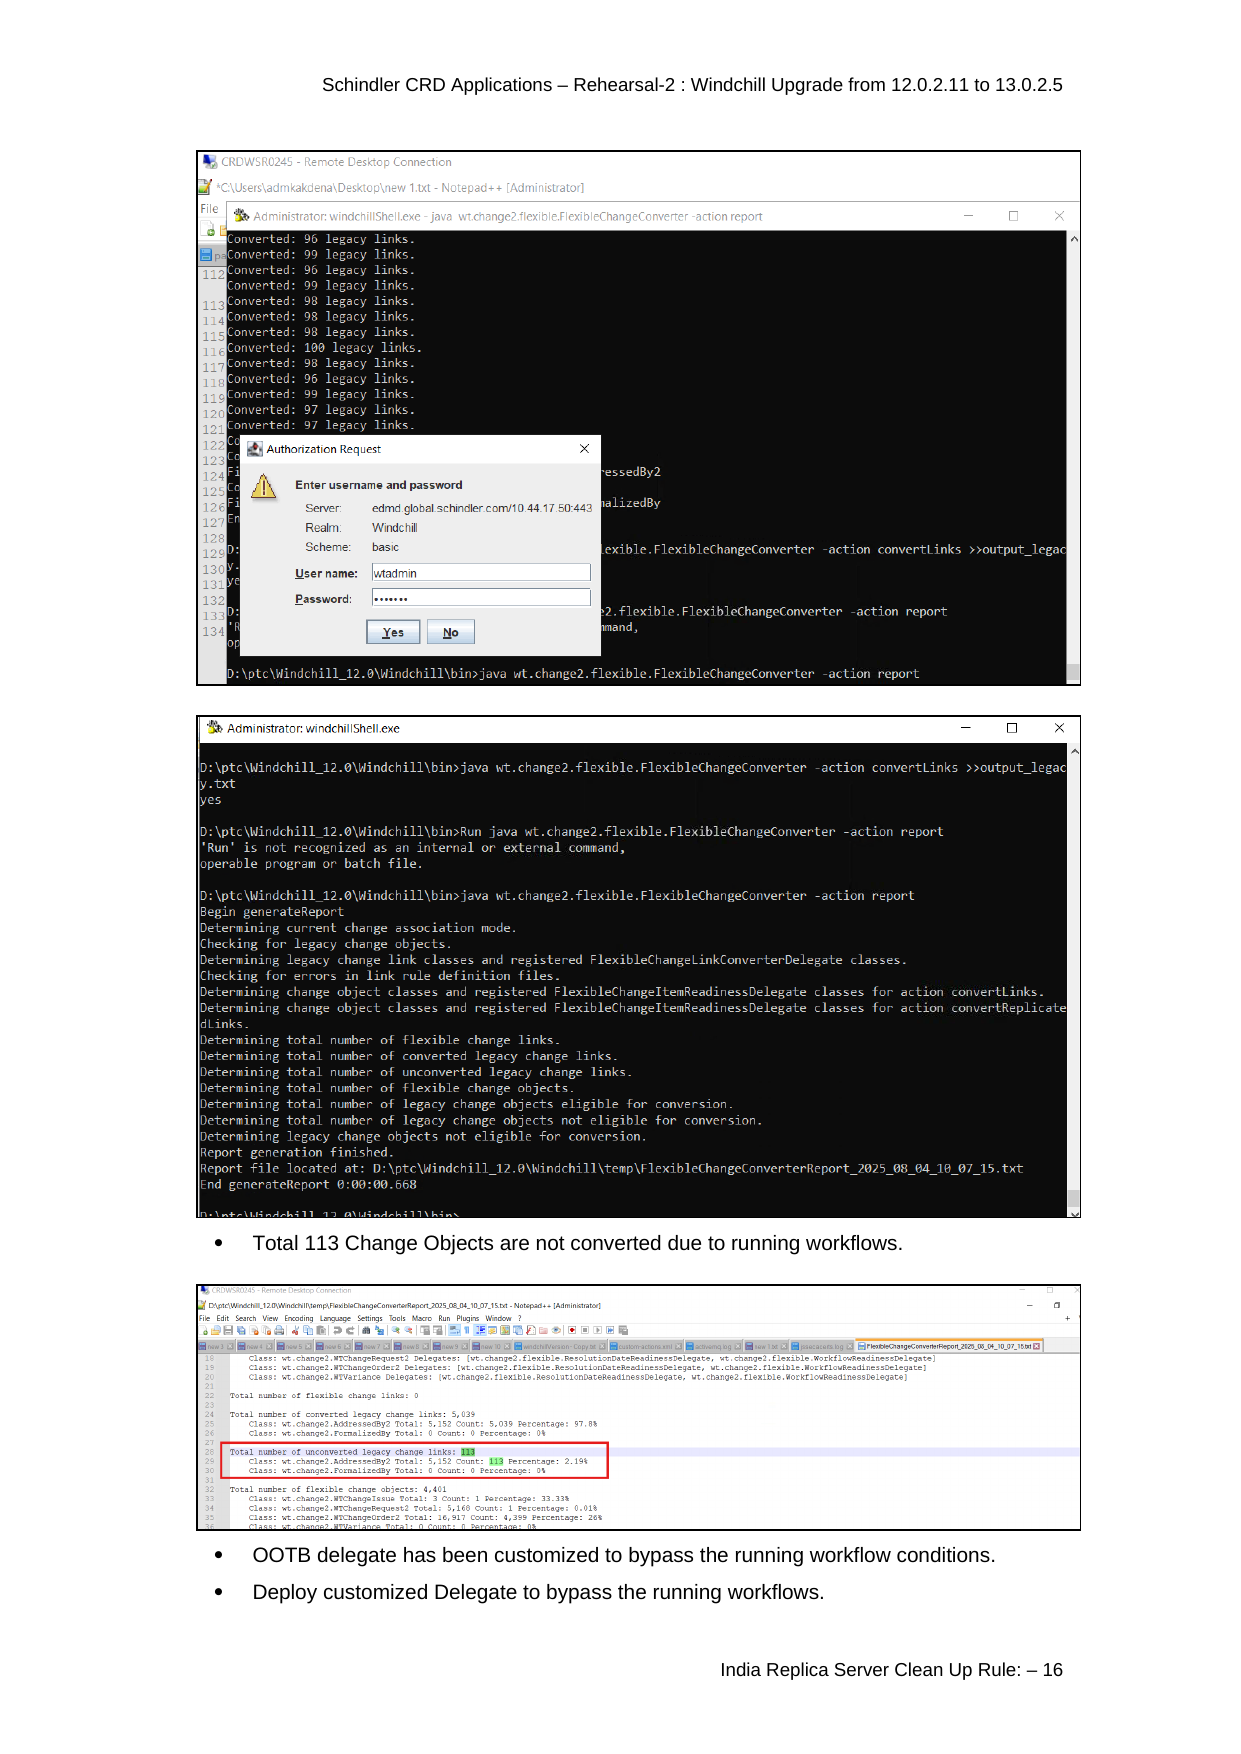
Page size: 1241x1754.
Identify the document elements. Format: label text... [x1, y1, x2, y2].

list Total 113 Change Objects are not converted due to running workflows. [215, 1231, 1063, 1255]
list Deploy customized Delegate to bypass the running workflows. [215, 1580, 1063, 1604]
picture [198, 717, 1080, 1217]
list OOTB delegate has been customized to bypass the running workflow conditions. [215, 1543, 1063, 1567]
picture [198, 152, 1080, 684]
picture [198, 1286, 1080, 1529]
